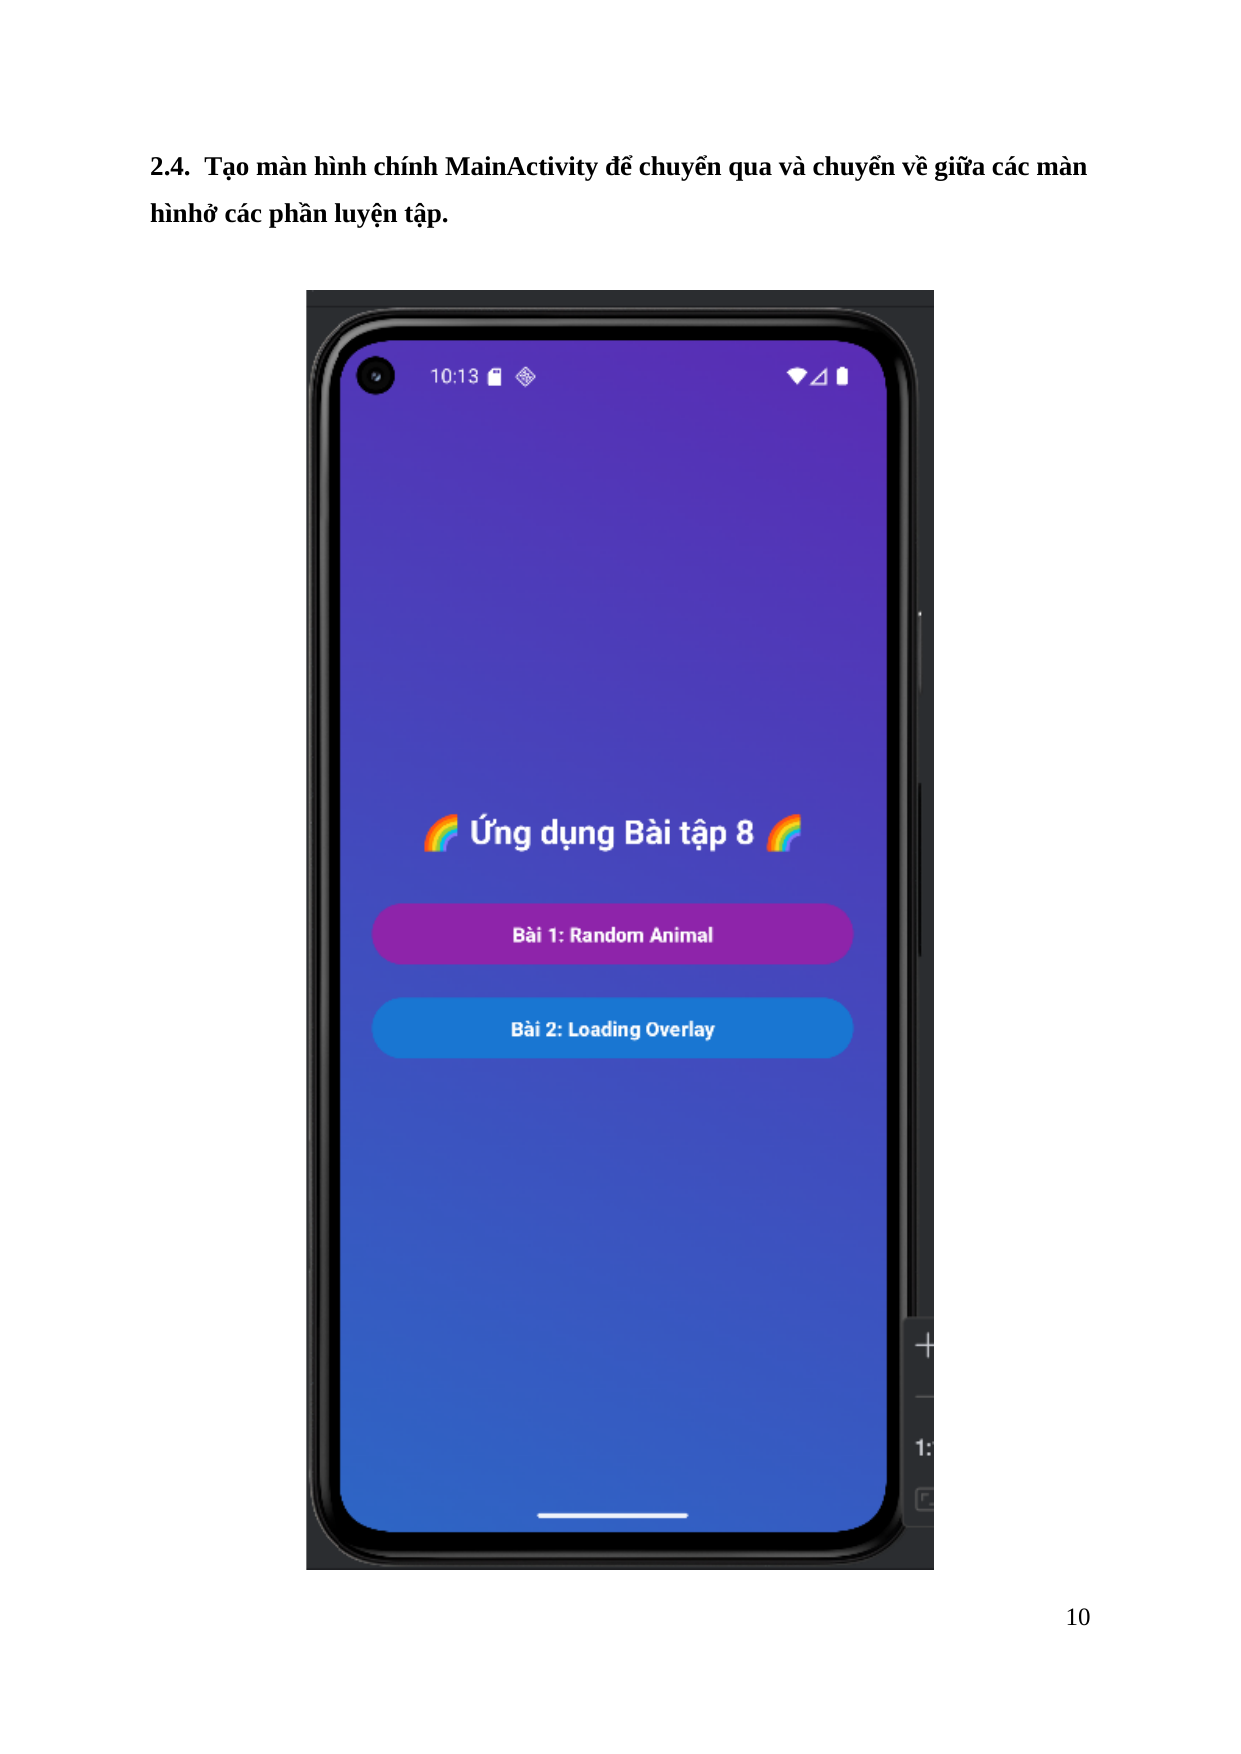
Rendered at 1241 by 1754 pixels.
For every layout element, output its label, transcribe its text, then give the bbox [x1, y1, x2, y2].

subtitle 2.4. Tạo màn hình chính MainActivity để chuyển qua và chuyển về giữa các màn hìnhở các phần luyện tập. [150, 150, 1090, 228]
picture [306, 290, 934, 1570]
